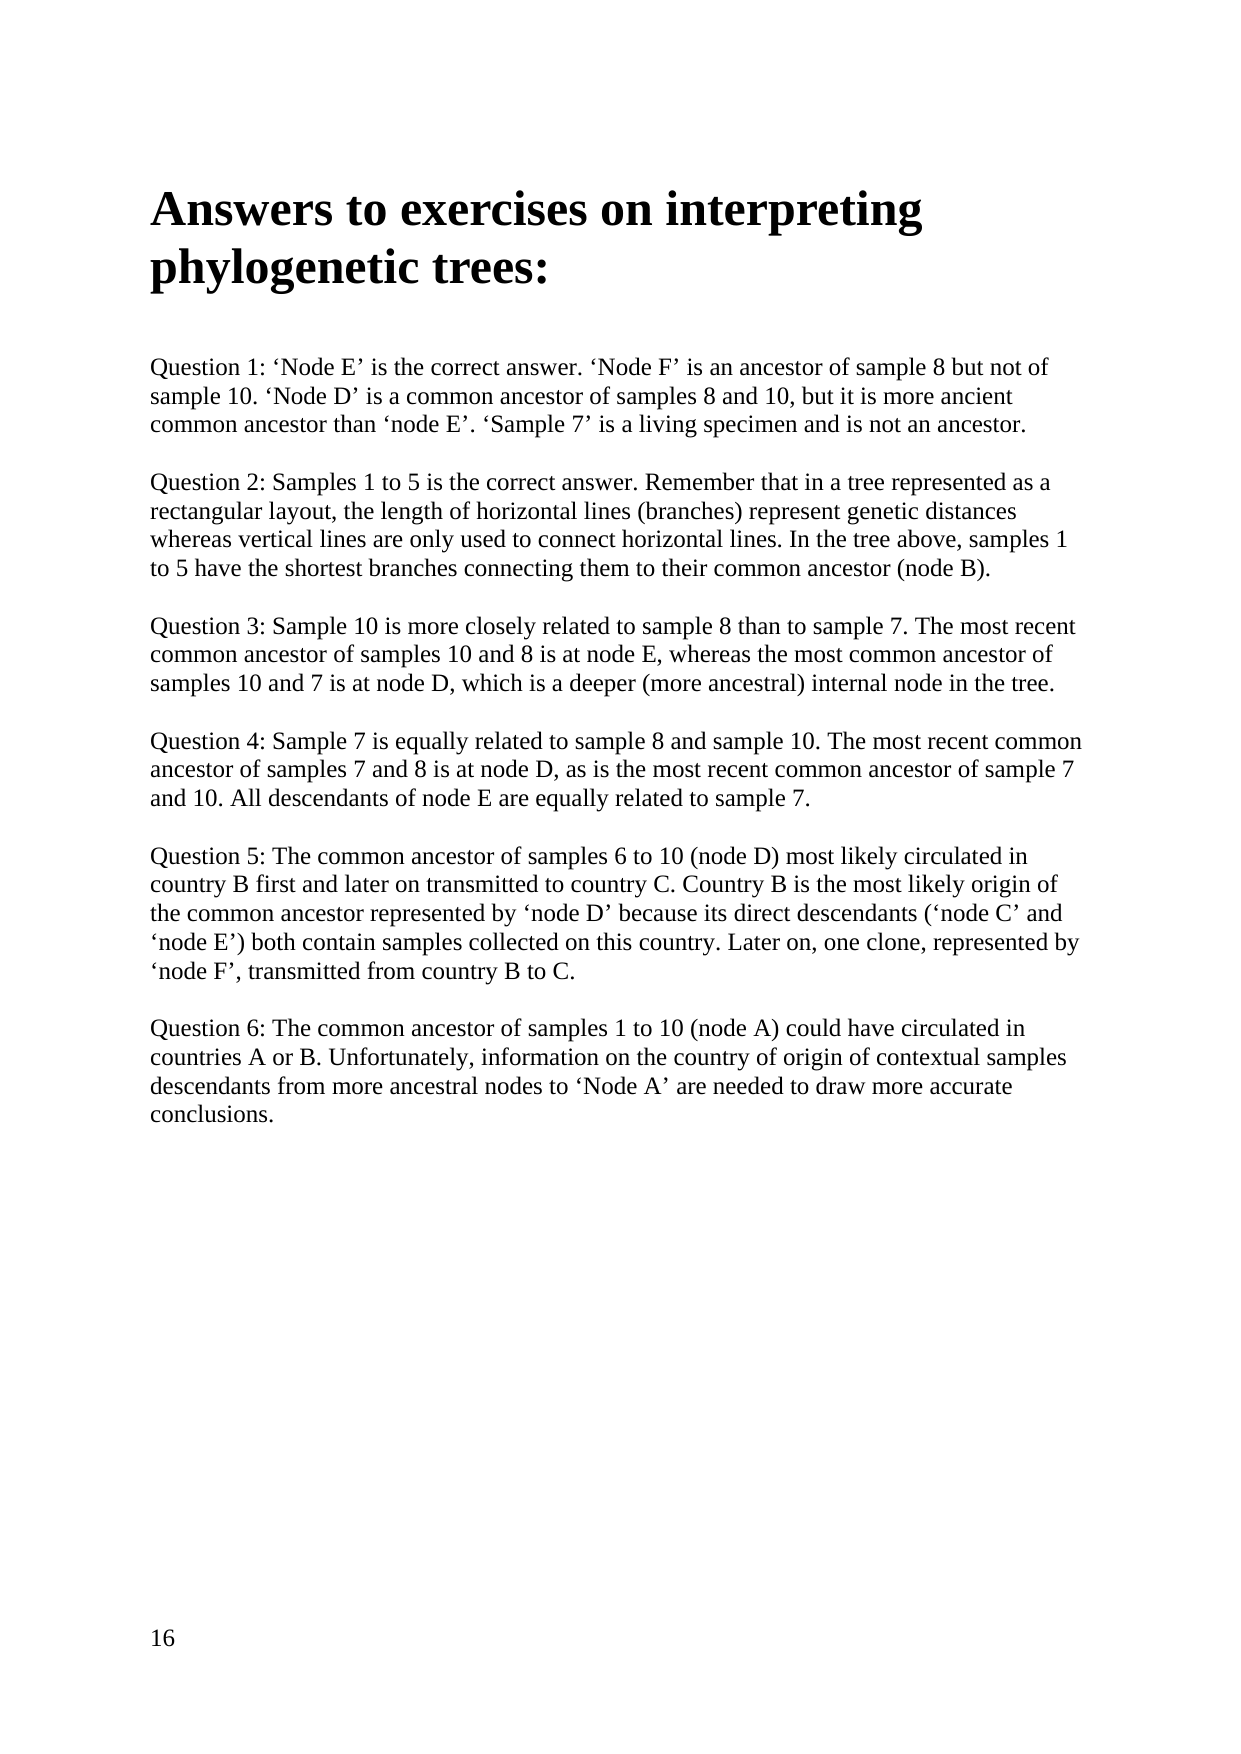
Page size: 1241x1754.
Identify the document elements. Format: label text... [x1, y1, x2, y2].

subtitle Answers to exercises on interpreting phylogenetic trees: [150, 179, 1090, 294]
text Question 4: Sample 7 is equally related to sample 8 and sample 10. The most recent common ancestor of samples 7 and 8 is at node D, as is the most recent common ancestor of sample 7 and 10. All descendants of node E are equally related to sample 7. [150, 726, 1090, 812]
text Question 1: ‘Node E’ is the correct answer. ‘Node F’ is an ancestor of sample 8 but not of sample 10. ‘Node D’ is a common ancestor of samples 8 and 10, but it is more ancient common ancestor than ‘node E’. ‘Sample 7’ is a living specimen and is not an ancestor. [150, 352, 1090, 438]
text Question 6: The common ancestor of samples 1 to 10 (node A) could have circulated in countries A or B. Unfortunately, information on the country of origin of contextual samples descendants from more ancestral nodes to ‘Node A’ are needed to draw more accurate conclusions. [150, 1013, 1090, 1128]
text Question 2: Samples 1 to 5 is the correct answer. Remember that in a tree represented as a rectangular layout, the length of horizontal lines (branches) represent genetic distances whereas vertical lines are only used to connect horizontal lines. In the tree above, samples 1 to 5 have the shortest branches connecting them to their common ancestor (node B). [150, 467, 1090, 582]
text Question 3: Sample 10 is more closely related to sample 8 than to sample 7. The most recent common ancestor of samples 10 and 8 is at node E, whereas the most common ancestor of samples 10 and 7 is at node D, which is a deeper (more ancestral) internal node in the tree. [150, 611, 1090, 697]
text Question 5: The common ancestor of samples 6 to 10 (node D) most likely circulated in country B first and later on transmitted to country C. Country B is the most likely origin of the common ancestor represented by ‘node D’ because its direct descendants (‘node C’ and ‘node E’) both contain samples collected on this country. Later on, one clone, represented by ‘node F’, transmitted from country B to C. [150, 841, 1090, 984]
